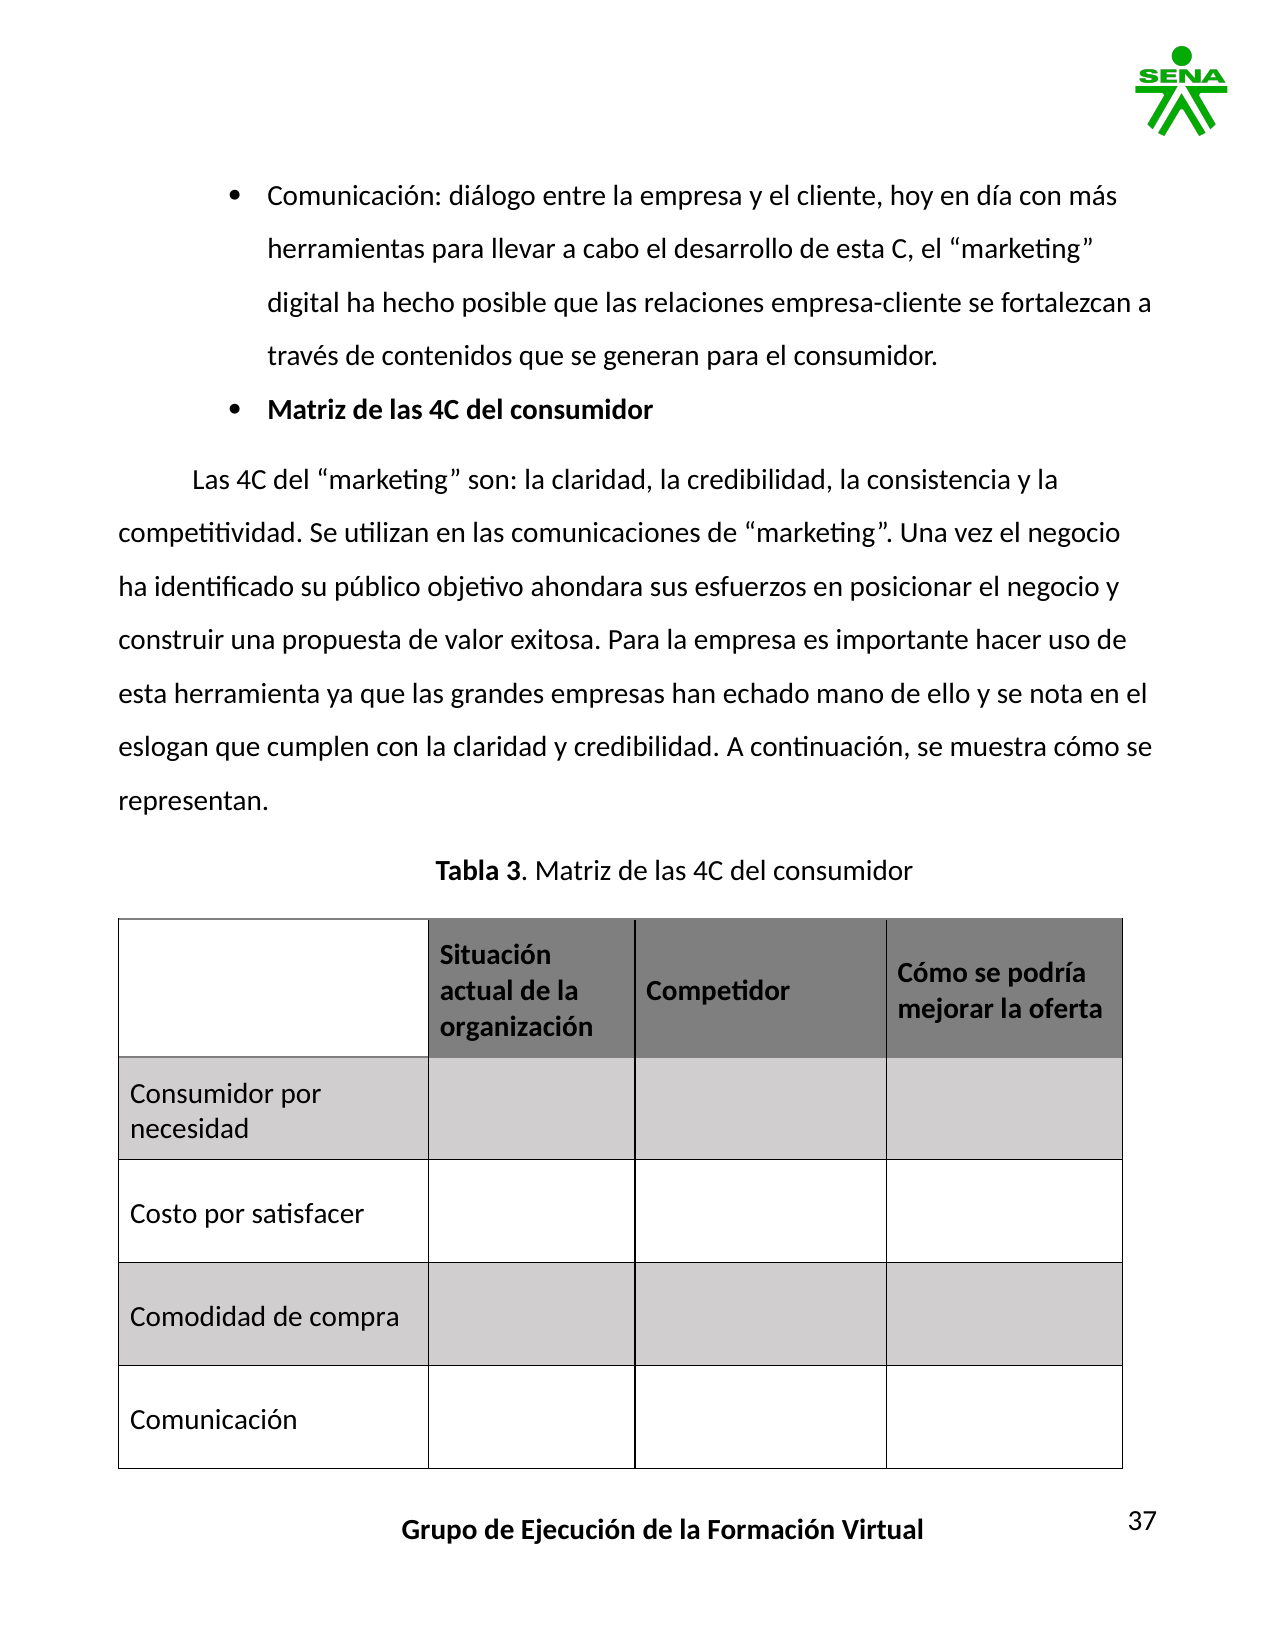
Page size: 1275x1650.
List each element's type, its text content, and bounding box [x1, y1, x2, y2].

table_cell [636, 1058, 886, 1159]
table_header [119, 920, 428, 1056]
table_header Cómo se podría mejorar la oferta [887, 920, 1122, 1056]
table_cell [887, 1263, 1122, 1365]
table_cell [887, 1160, 1122, 1262]
table_cell [887, 1366, 1122, 1468]
text Tabla 3. Matriz de las 4C del consumidor [118, 852, 1157, 887]
table_cell [636, 1263, 886, 1365]
table_cell [429, 1366, 634, 1468]
list Matriz de las 4C del consumidor [229, 391, 1157, 427]
table_header Competidor [636, 920, 886, 1056]
table_cell [429, 1160, 634, 1262]
text Las 4C del “marketing” son: la claridad, la credibilidad, la consistencia y la competitividad. Se utilizan en las comunicaciones de “marketing”. Una vez el negocio ha identificado su público objetivo ahondara sus esfuerzos en posicionar el negocio y construir una propuesta de valor exitosa. Para la empresa es importante hacer uso de esta herramienta ya que las grandes empresas han echado mano de ello y se nota en el eslogan que cumplen con la claridad y credibilidad. A continuación, se muestra cómo se representan. [118, 461, 1157, 817]
table_cell [429, 1058, 634, 1159]
table_cell [636, 1366, 886, 1468]
table_cell [887, 1058, 1122, 1159]
picture [1135, 46, 1228, 136]
table_header Situación actual de la organización [429, 920, 634, 1056]
table_cell Consumidor por necesidad [119, 1058, 428, 1159]
table_cell Costo por satisfacer [119, 1160, 428, 1262]
table_cell [429, 1263, 634, 1365]
table_cell Comunicación [119, 1366, 428, 1468]
table_cell Comodidad de compra [119, 1263, 428, 1365]
list Comunicación: diálogo entre la empresa y el cliente, hoy en día con más herramientas para llevar a cabo el desarrollo de esta C, el “marketing” digital ha hecho posible que las relaciones empresa-cliente se fortalezcan a través de contenidos que se generan para el consumidor. [229, 177, 1157, 373]
table_cell [636, 1160, 886, 1262]
